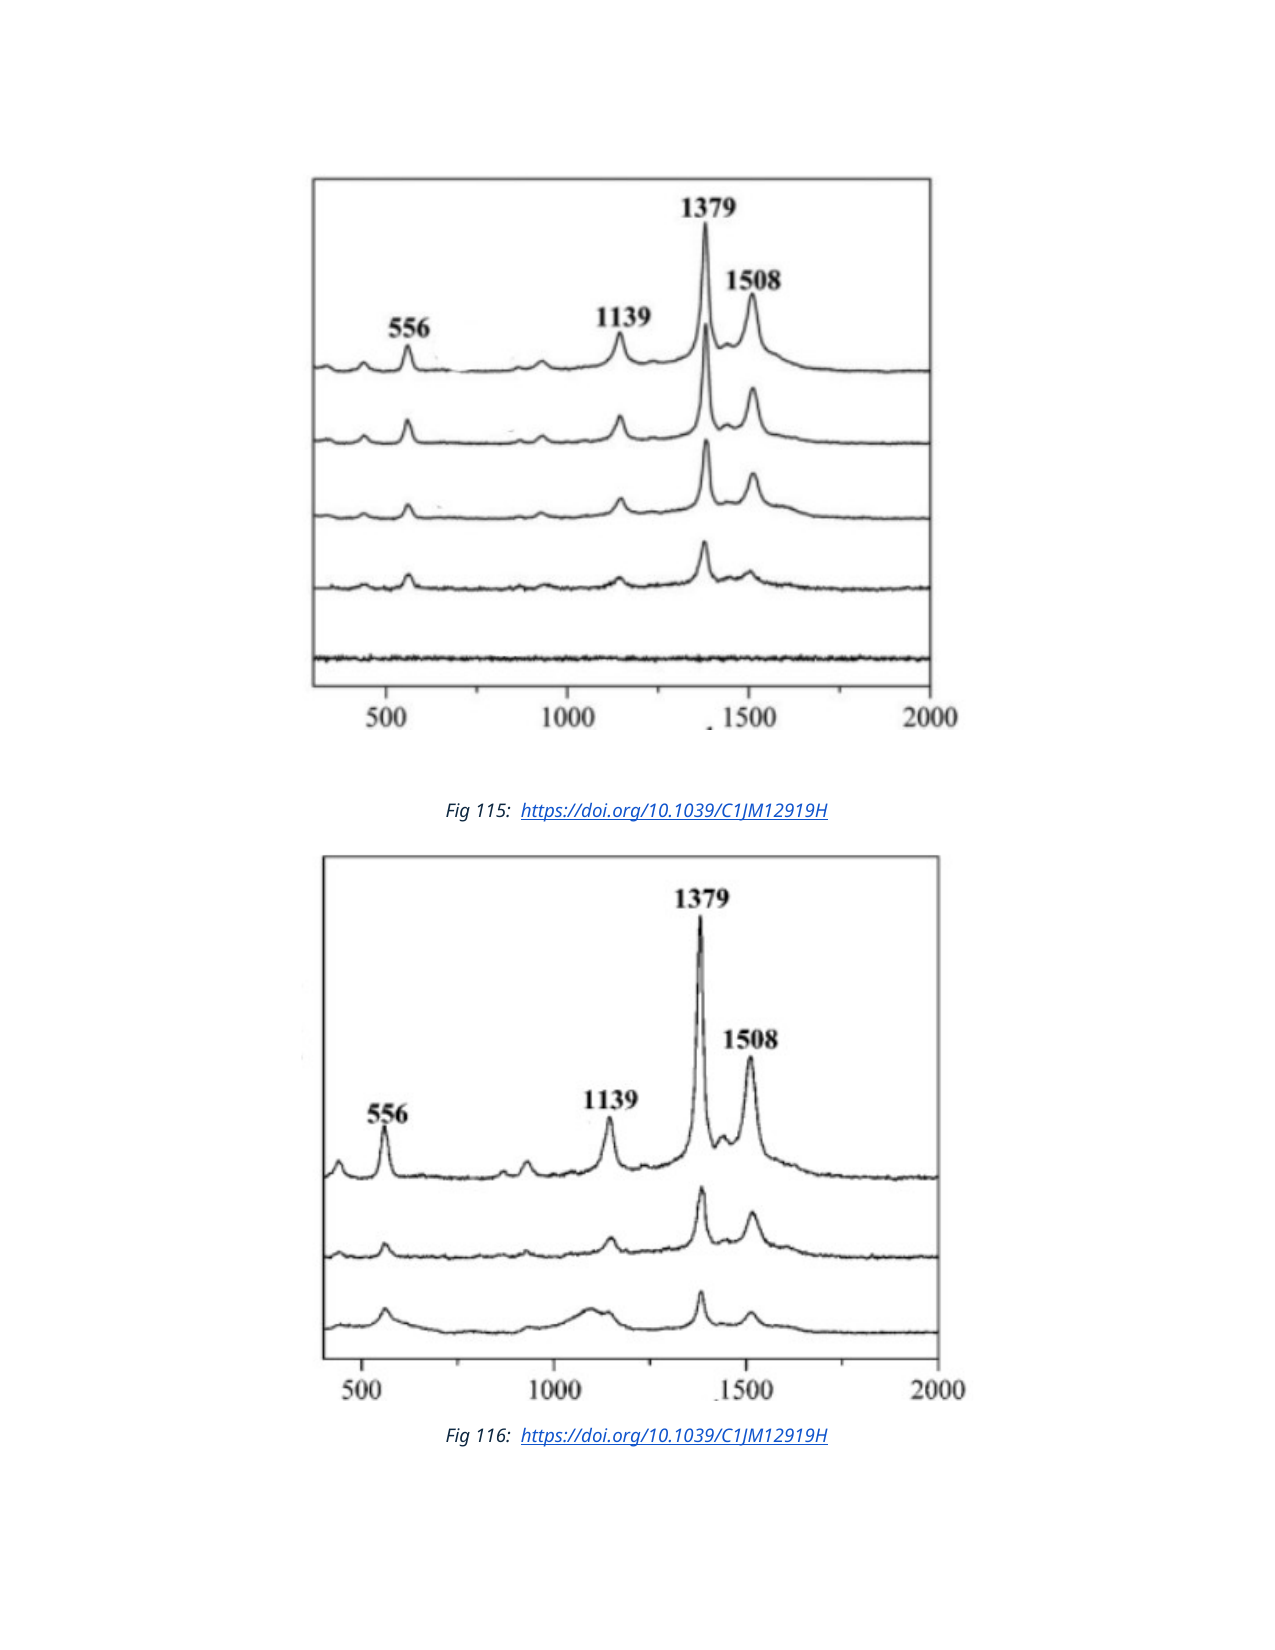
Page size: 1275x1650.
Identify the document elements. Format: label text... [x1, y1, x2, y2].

text Fig 116: https://doi.org/10.1039/C1JM12919H [150, 1422, 1125, 1447]
text Fig 115: https://doi.org/10.1039/C1JM12919H [150, 797, 1125, 822]
picture [301, 843, 974, 1401]
picture [302, 150, 973, 730]
